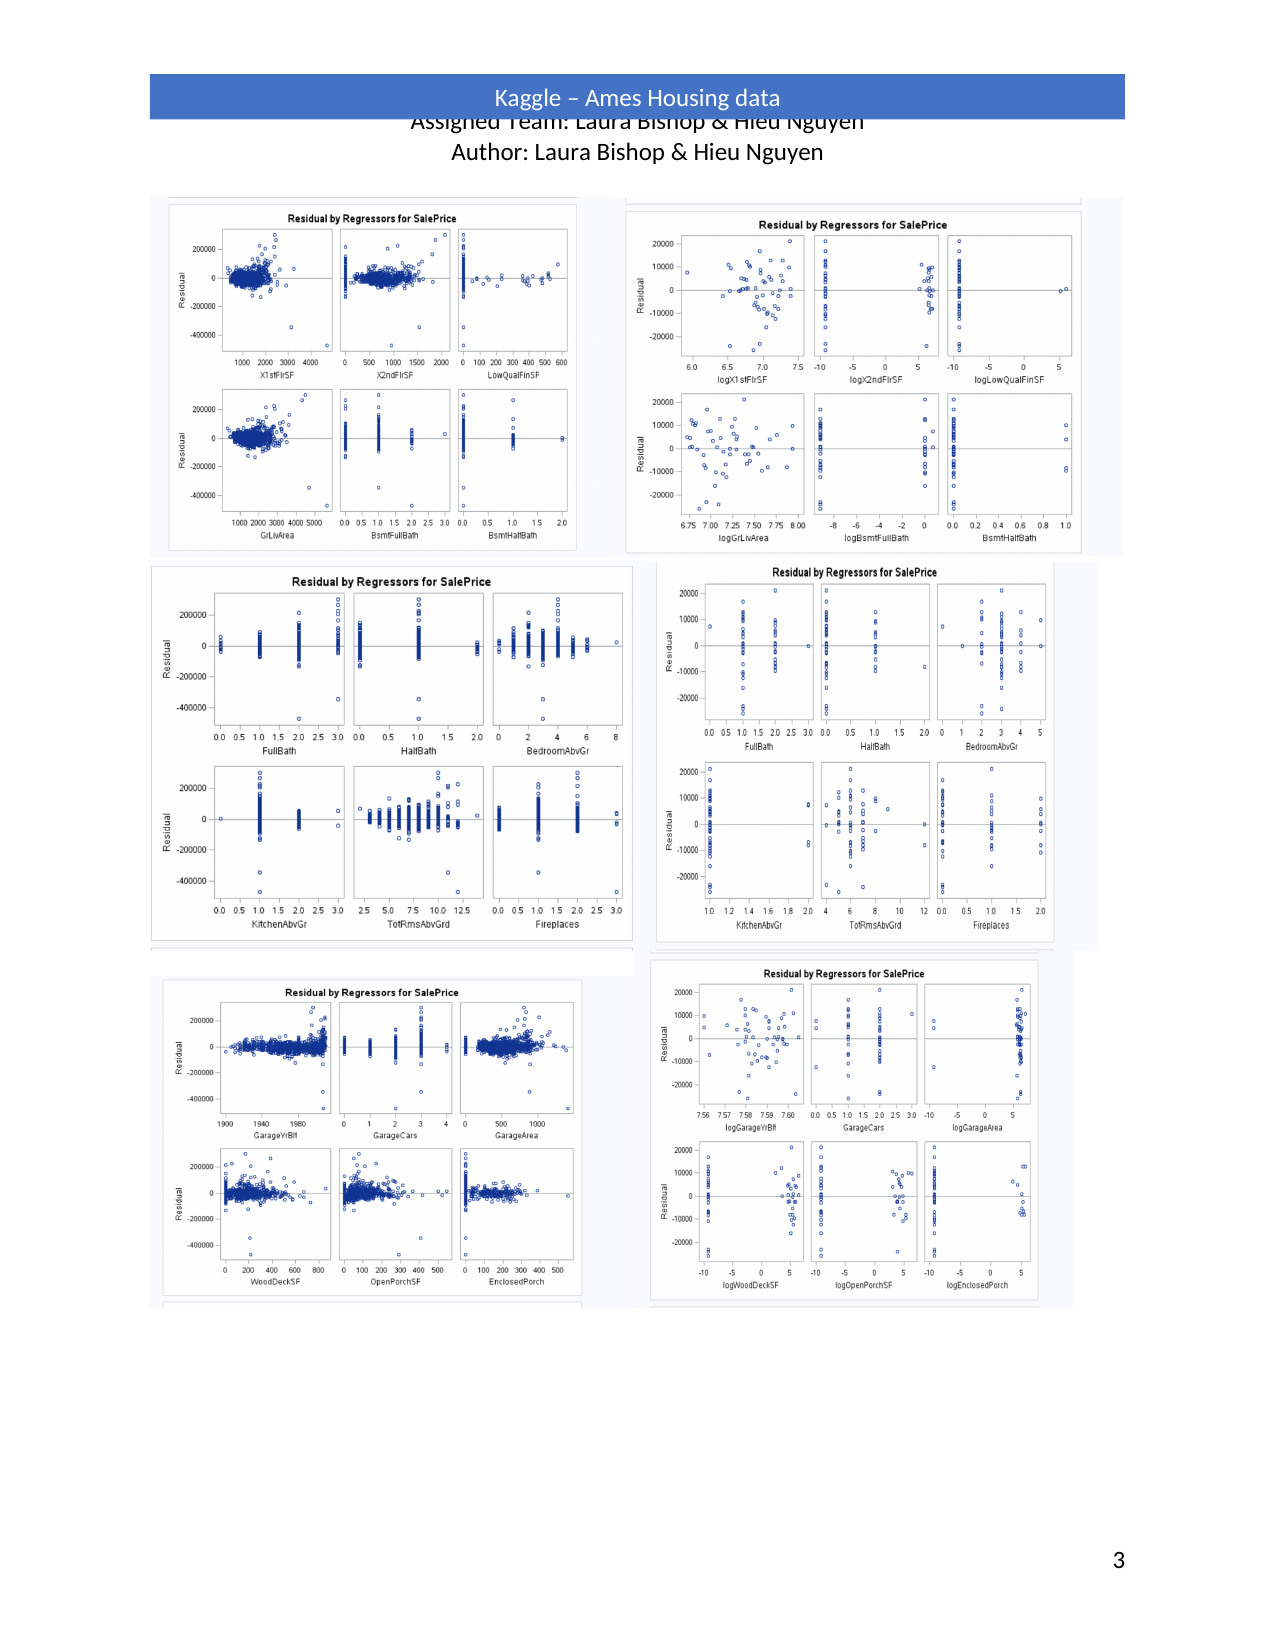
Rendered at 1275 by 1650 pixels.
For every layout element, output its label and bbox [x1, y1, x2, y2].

picture [150, 197, 1124, 1308]
